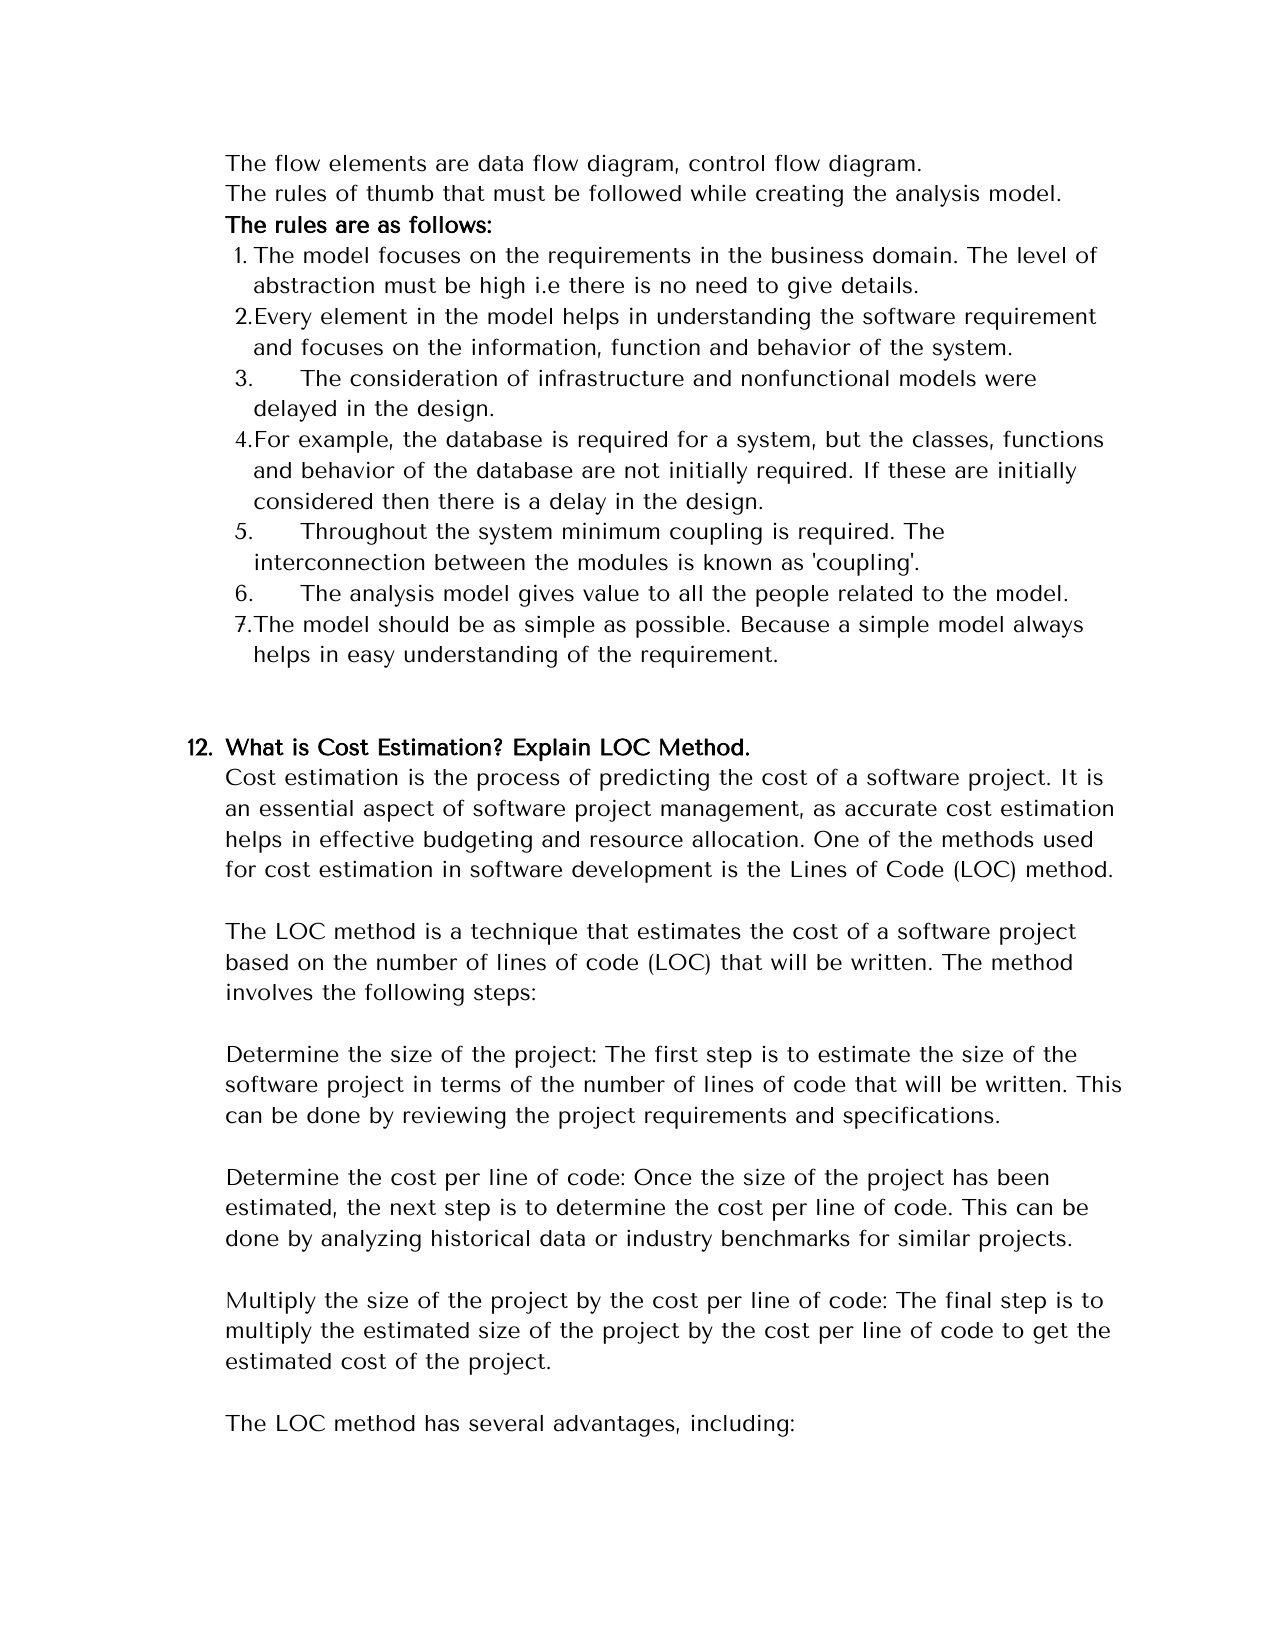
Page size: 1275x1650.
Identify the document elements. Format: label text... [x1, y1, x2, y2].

text The rules of thumb that must be followed while creating the analysis model. [225, 181, 1125, 207]
list The consideration of infrastructure and nonfunctional models were delayed in the design. [234, 365, 1125, 423]
text The rules are as follows: [225, 211, 1125, 238]
list The model should be as simple as possible. Because a simple model always helps in easy understanding of the requirement. [234, 611, 1125, 668]
text Cost estimation is the process of predicting the cost of a software project. It is an essential aspect of software project management, as accurate cost estimation helps in effective budgeting and resource allocation. One of the methods used for cost estimation in software development is the Lines of Code (LOC) method. [225, 764, 1125, 883]
text Determine the cost per line of code: Once the size of the project has been estimated, the next step is to determine the cost per line of code. This can be done by analyzing historical data or industry benchmarks for similar projects. [225, 1164, 1125, 1252]
text Multiply the size of the project by the cost per line of code: The final step is to multiply the estimated size of the project by the cost per line of code to get the estimated cost of the project. [225, 1287, 1125, 1375]
text The LOC method is a technique that estimates the cost of a software project based on the number of lines of code (LOC) that will be written. The method involves the following steps: [225, 918, 1125, 1006]
list The analysis model gives value to all the people related to the model. [234, 580, 1125, 607]
list For example, the database is required for a system, but the classes, functions and behavior of the database are not initially required. If these are initially considered then there is a delay in the design. [234, 427, 1125, 515]
text Determine the size of the project: The first step is to estimate the size of the software project in terms of the number of lines of code that will be written. This can be done by reviewing the project requirements and specifications. [225, 1041, 1125, 1129]
list The model focuses on the requirements in the business domain. The level of abstraction must be high i.e there is no need to give details. [234, 242, 1125, 300]
list What is Cost Estimation? Explain LOC Method. [187, 734, 1125, 761]
list Throughout the system minimum coupling is required. The interconnection between the modules is known as 'coupling'. [234, 519, 1125, 576]
text The LOC method has several advantages, including: [225, 1410, 1125, 1437]
list Every element in the model helps in understanding the software requirement and focuses on the information, function and behavior of the system. [234, 304, 1125, 361]
text The flow elements are data flow diagram, control flow diagram. [225, 150, 1125, 177]
